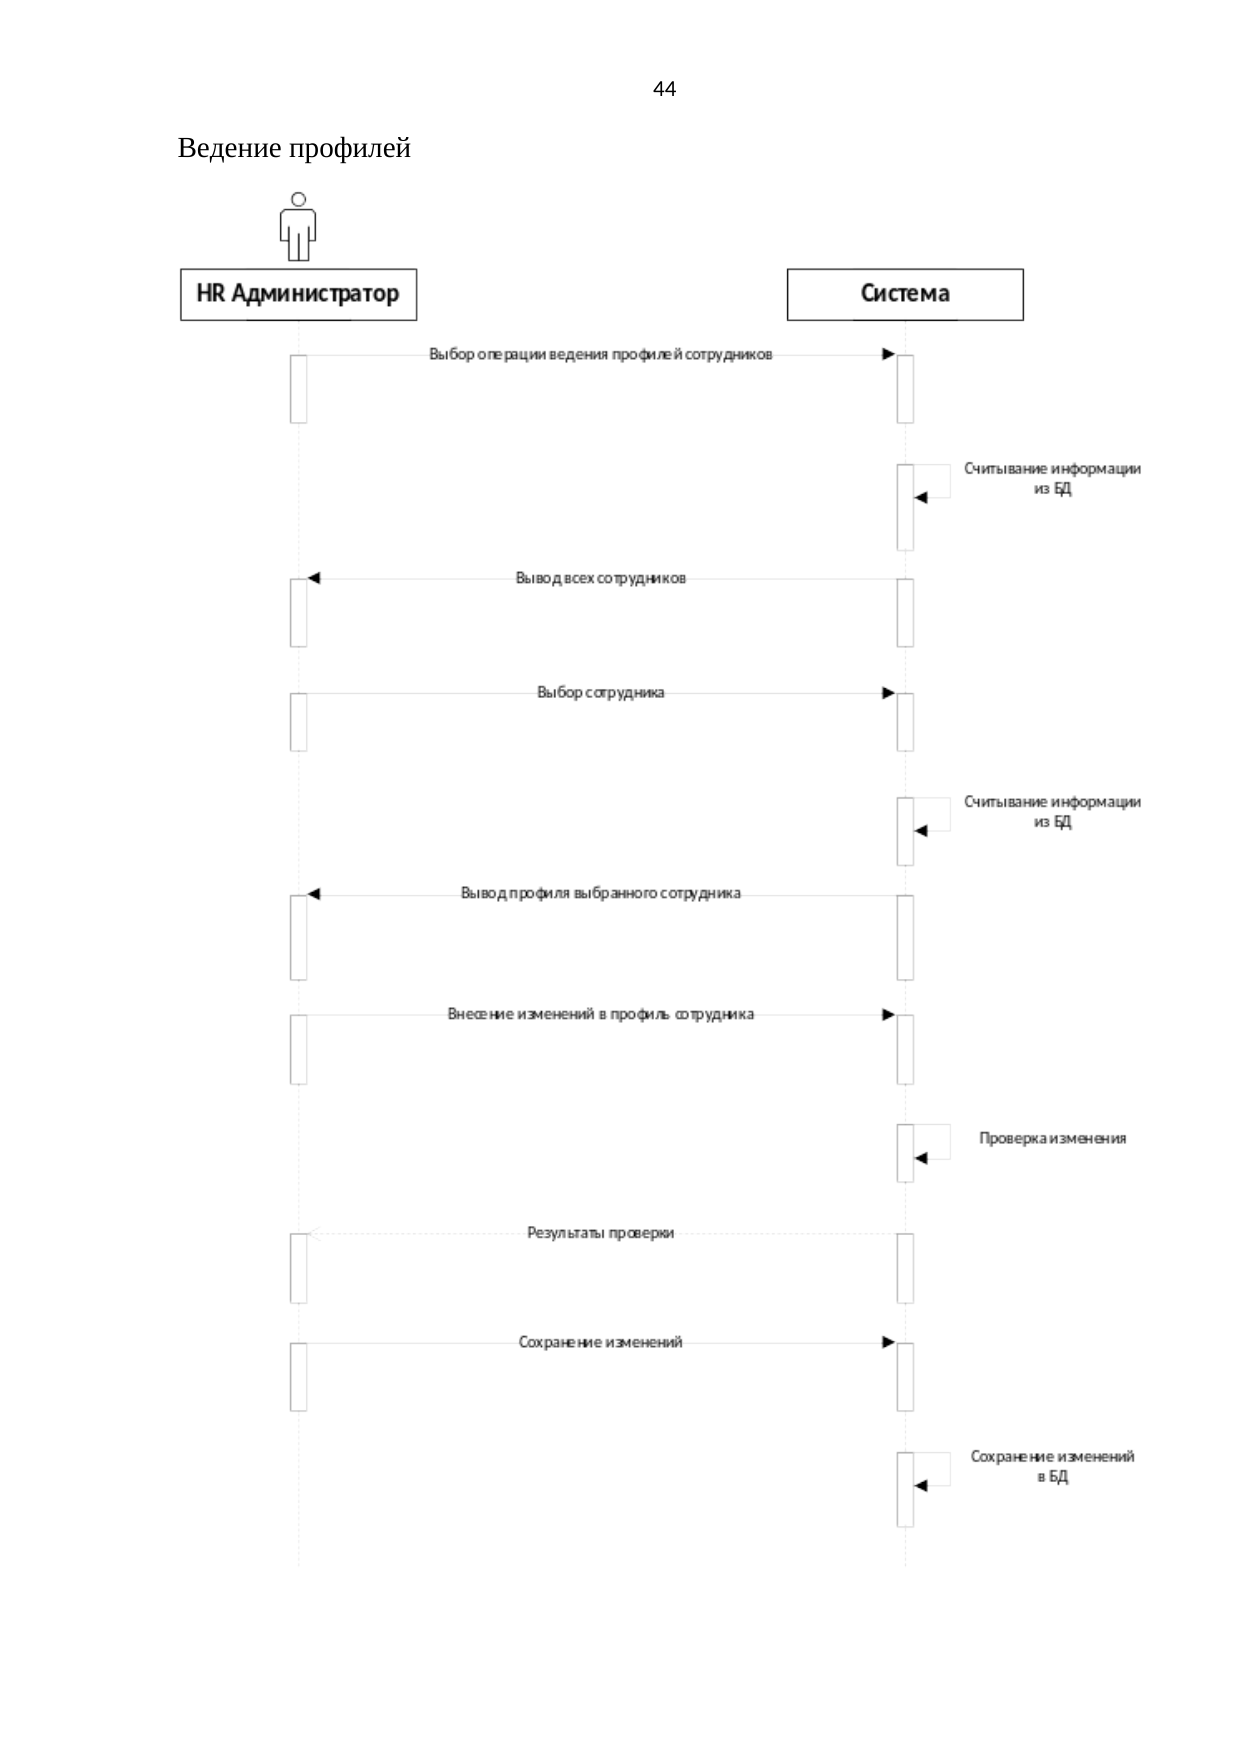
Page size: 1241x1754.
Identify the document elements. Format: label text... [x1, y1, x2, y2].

text Ведение профилей [177, 130, 1152, 163]
